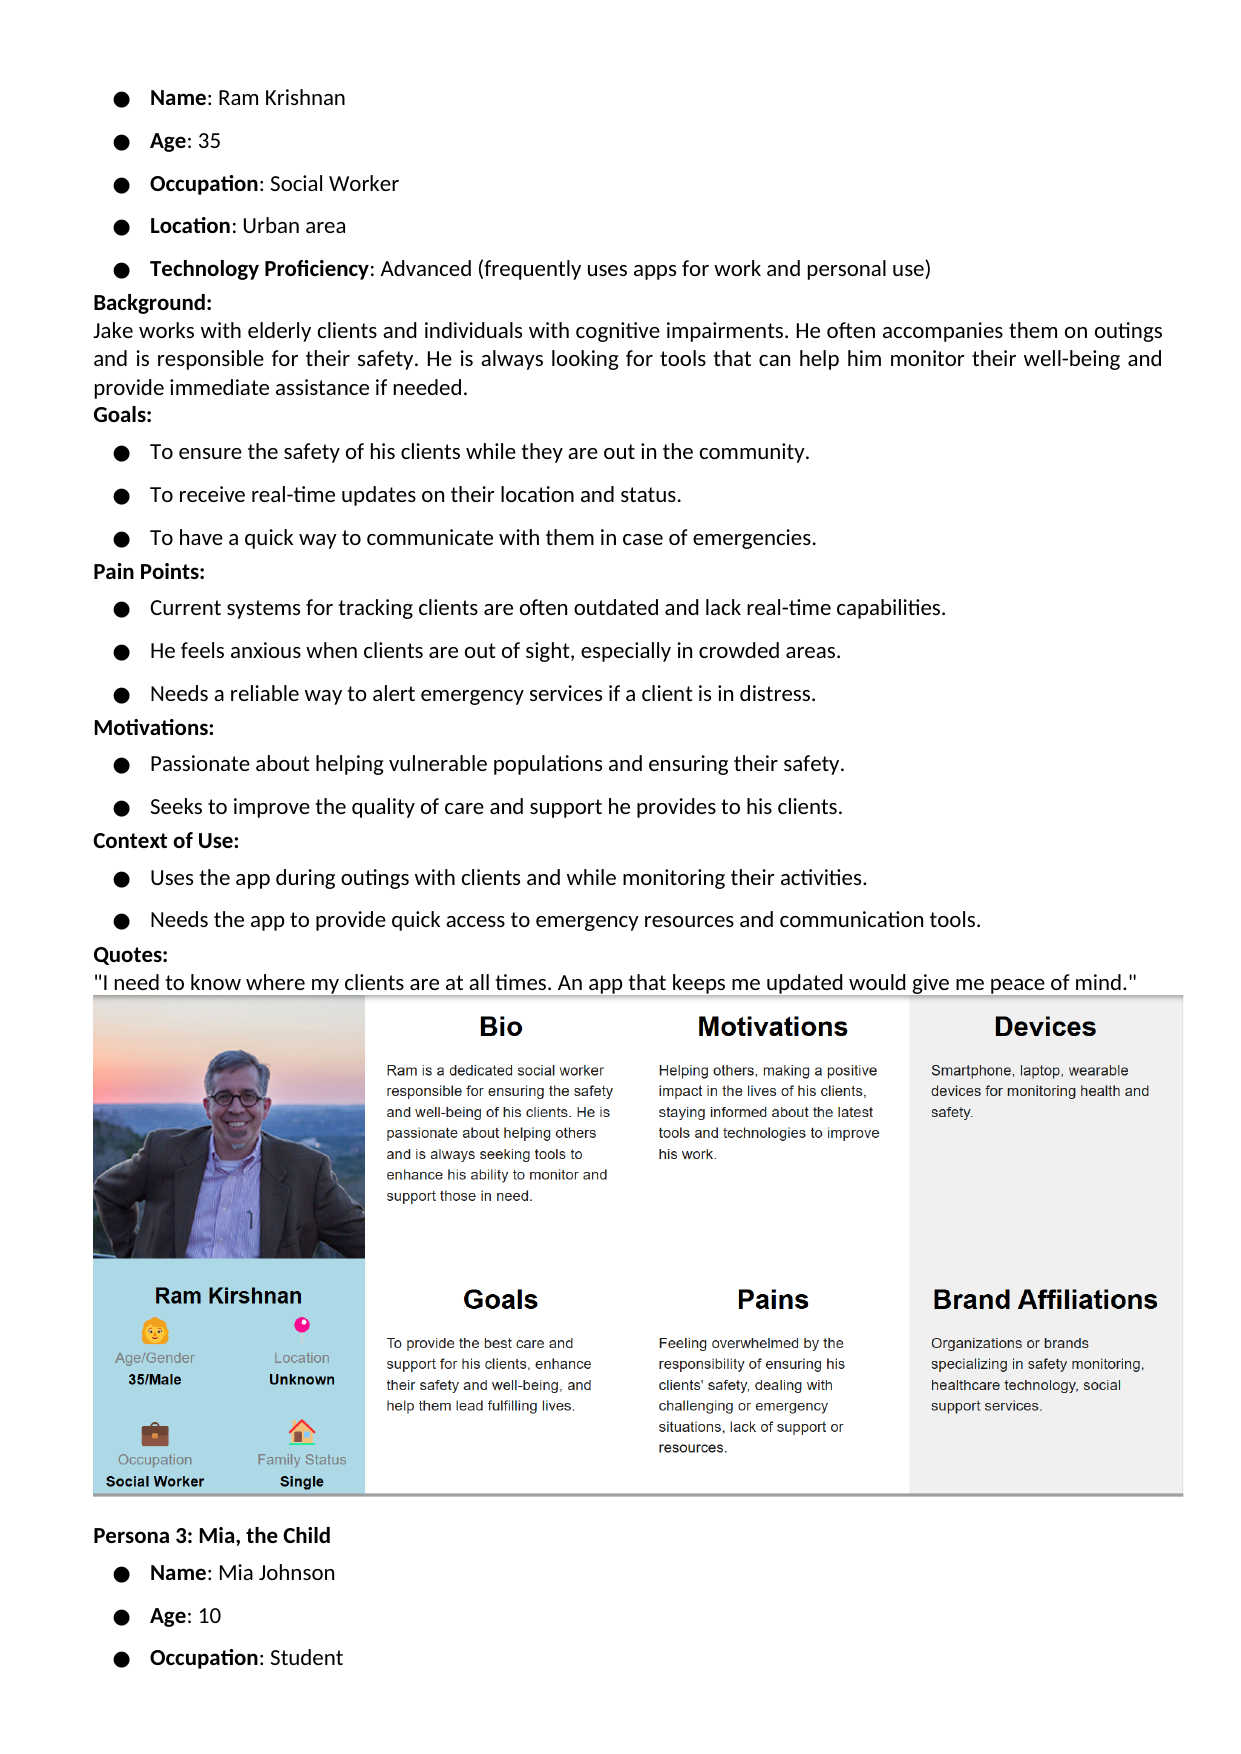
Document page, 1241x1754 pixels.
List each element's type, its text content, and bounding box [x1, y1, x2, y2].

list To have a quick way to communicate with them in case of emergencies. [112, 514, 1165, 557]
list Needs a reliable way to alert emergency services if a client is in distress. [112, 670, 1165, 713]
text Pain Points: [93, 557, 1165, 585]
list Occupation: Student [112, 1635, 1165, 1678]
list Location: Urban area [112, 203, 1165, 246]
list Occupation: Social Worker [112, 160, 1165, 203]
list Technology Proficiency: Advanced (frequently uses apps for work and personal use) [112, 246, 1165, 288]
text Jake works with elderly clients and individuals with cognitive impairments. He often accompanies them on outings and is responsible for their safety. He is always looking for tools that can help him monitor their well-being and provide immediate assistance if needed. [93, 317, 1165, 401]
text "I need to know where my clients are at all times. An app that keeps me updated would give me peace of mind." [93, 968, 1165, 995]
list To receive real-time updates on their location and status. [112, 471, 1165, 514]
list Name: Ram Krishnan [112, 75, 1165, 118]
text Goals: [93, 401, 1165, 429]
text Background: [93, 288, 1165, 317]
list Needs the app to provide quick access to emergency resources and communication tools. [112, 897, 1165, 940]
list Age: 10 [112, 1592, 1165, 1635]
text Context of Use: [93, 826, 1165, 854]
text Quotes: [93, 940, 1165, 968]
list He feels anxious when clients are out of sight, especially in crowded areas. [112, 627, 1165, 670]
list Seeks to improve the quality of care and support he provides to his clients. [112, 784, 1165, 826]
list Current systems for tracking clients are often outdated and lack real-time capabilities. [112, 585, 1165, 627]
list To ensure the safety of his clients while they are out in the community. [112, 429, 1165, 471]
picture [93, 995, 1184, 1493]
list Age: 35 [112, 118, 1165, 160]
list Name: Mia Johnson [112, 1549, 1165, 1592]
list Passionate about helping vulnerable populations and ensuring their safety. [112, 741, 1165, 784]
text Motivations: [93, 713, 1165, 741]
text Persona 3: Mia, the Child [93, 1521, 1165, 1549]
list Uses the app during outings with clients and while monitoring their activities. [112, 854, 1165, 897]
